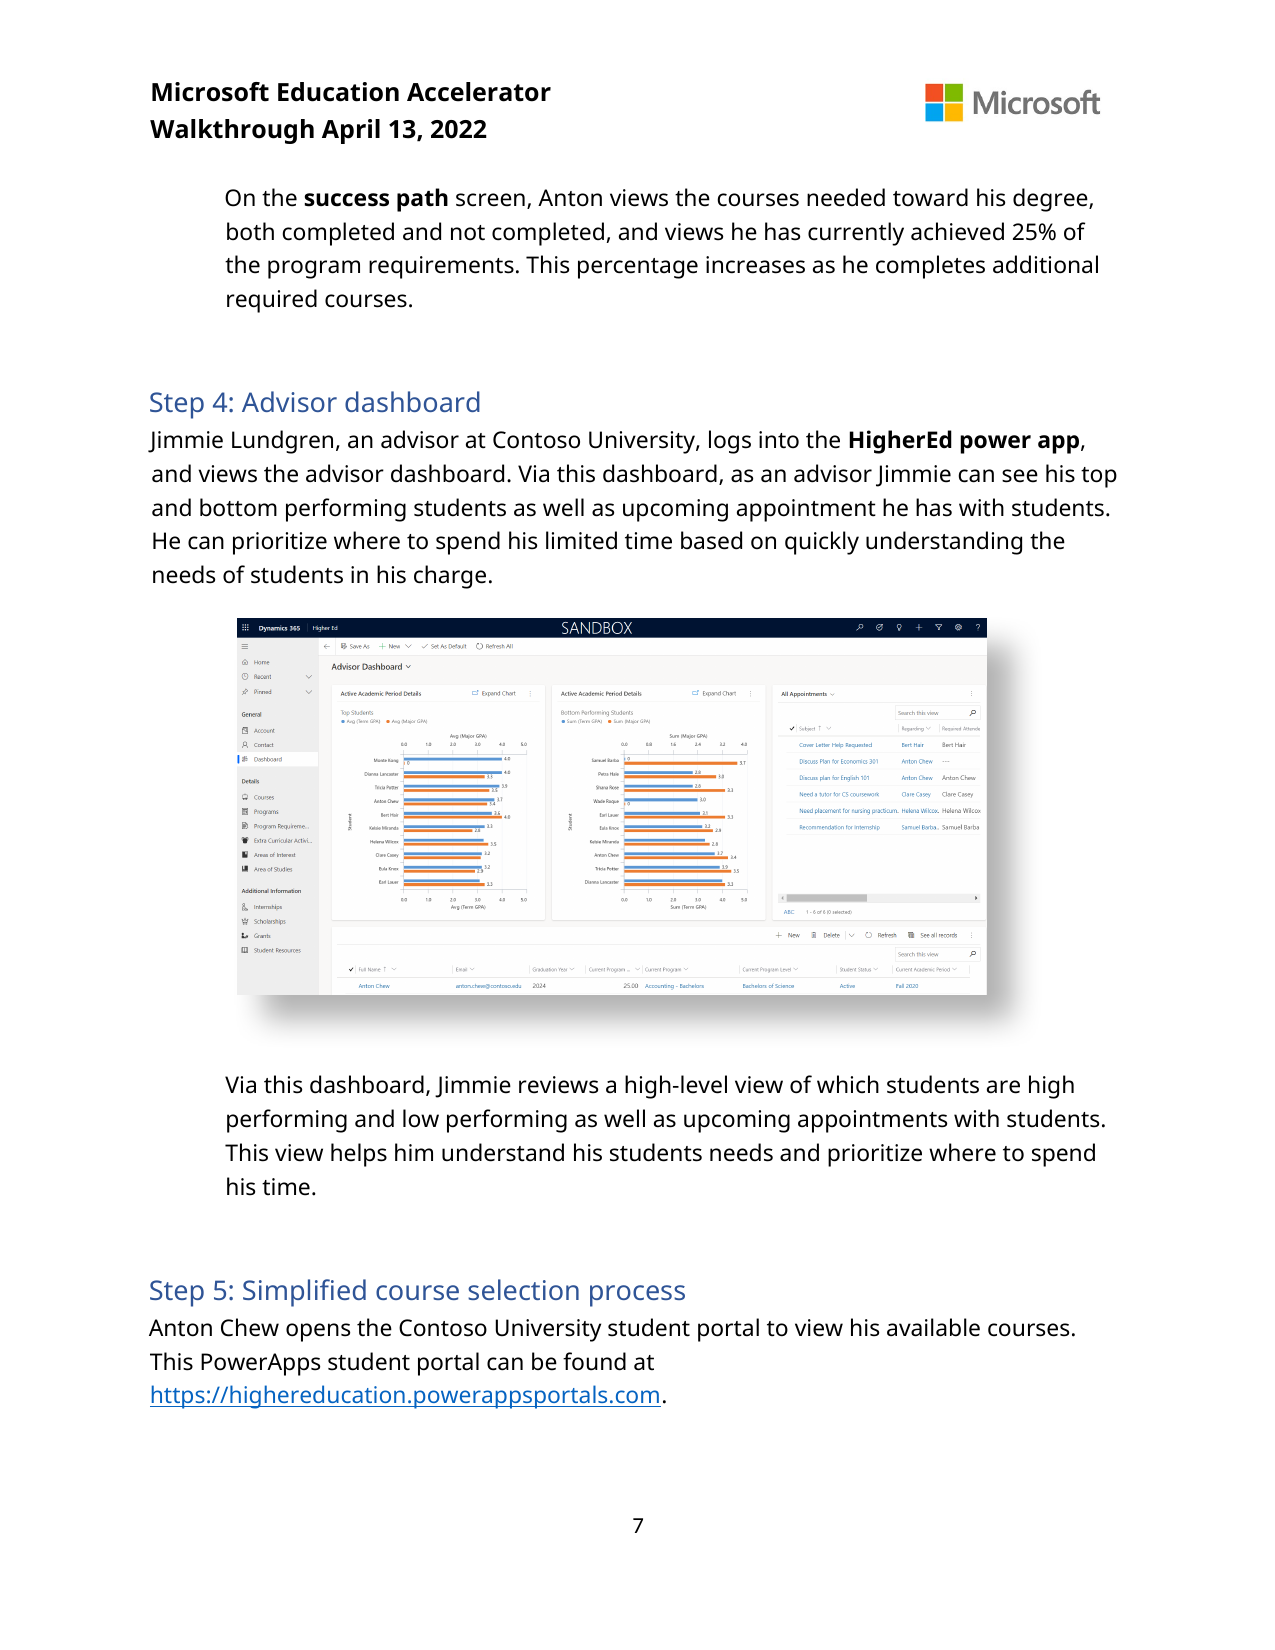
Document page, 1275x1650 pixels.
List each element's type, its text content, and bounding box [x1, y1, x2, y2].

text Anton Chew opens the Contoso University student portal to view his available courses. This PowerApps student portal can be found at https://highereducation.powerappsportals.com. [148, 1312, 1124, 1410]
text On the success path screen, Anton views the courses needed toward his degree, both completed and not completed, and views he has currently achieved 25% of the program requirements. This percentage increases as he completes additional required courses. [224, 182, 1124, 314]
picture [237, 618, 987, 995]
subtitle Step 4: Advisor dashboard [148, 384, 1124, 421]
text Jimmie Lundgren, an advisor at Contoso University, logs into the HigherEd power app, and views the advisor dashboard. Via this dashboard, as an advisor Jimmie can see his top and bottom performing students as well as upcoming appointment he has with students. He can prioritize where to spend his limited time based on quickly understanding the needs of students in his charge. [150, 424, 1124, 590]
picture [925, 61, 1124, 135]
text Via this dashboard, Jimmie reviews a high-level view of which students are high performing and low performing as well as upcoming appointments with students. This view helps him understand his students needs and prioritize where to spend his time. [225, 1069, 1124, 1202]
subtitle Step 5: Simplified course selection process [148, 1272, 1124, 1308]
